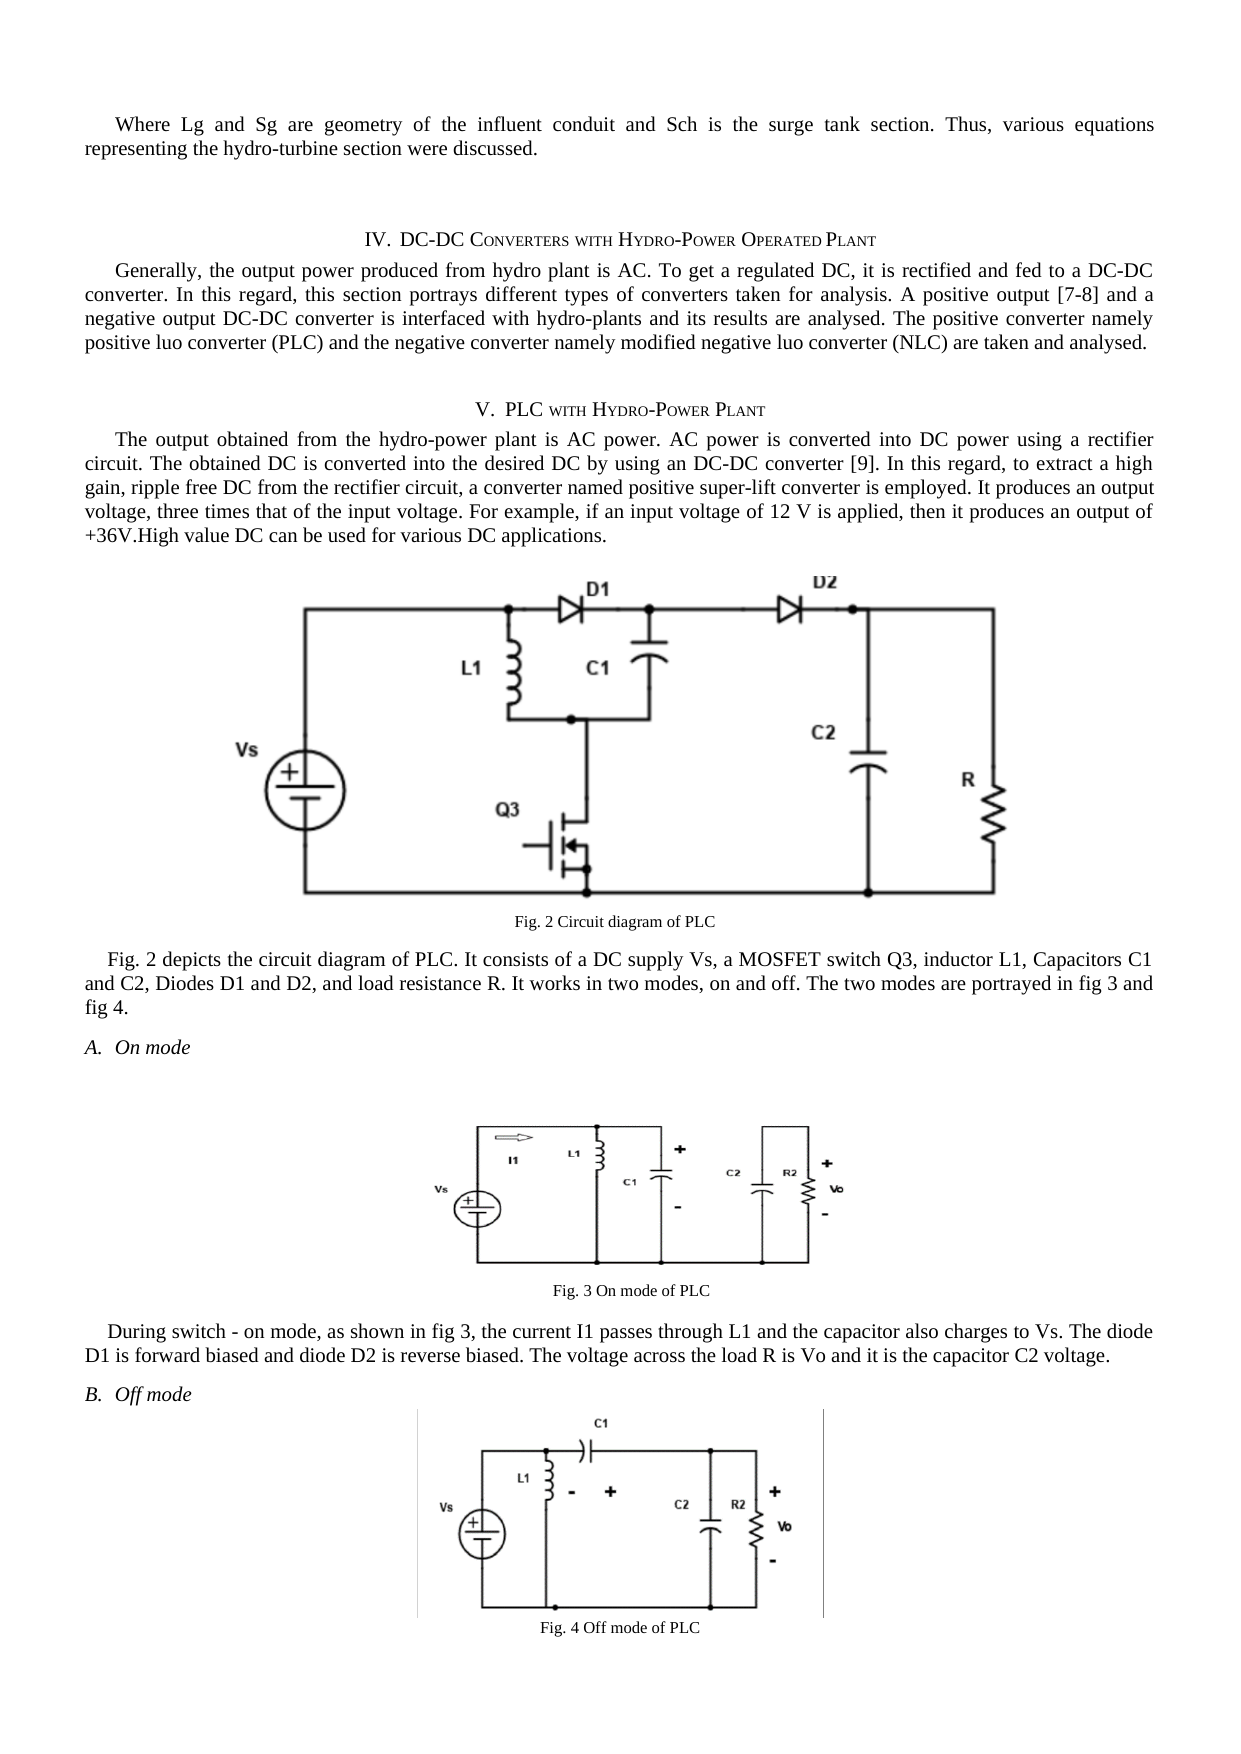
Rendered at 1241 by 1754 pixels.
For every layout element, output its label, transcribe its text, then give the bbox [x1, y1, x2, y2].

subtitle On mode [84, 1035, 1156, 1059]
text The output obtained from the hydro-power plant is AC power. AC power is converted into DC power using a rectifier circuit. The obtained DC is converted into the desired DC by using an DC-DC converter [9]. In this regard, to extract a high gain, ripple free DC from the rectifier circuit, a converter named positive super-lift converter is employed. It produces an output voltage, three times that of the input voltage. For example, if an input voltage of 12 V is applied, then it produces an output of +36V.High value DC can be used for various DC applications. [84, 427, 1156, 547]
picture [195, 576, 1075, 913]
picture [413, 1094, 850, 1281]
text Fig. 2 Circuit diagram of PLC [84, 912, 1145, 931]
text Fig. 2 depicts the circuit diagram of PLC. It consists of a DC supply Vs, a MOSFET switch Q3, inductor L1, Capacitors C1 and C2, Diodes D1 and D2, and load resistance R. It works in two modes, on and off. The two modes are portrayed in fig 3 and fig 4. [84, 947, 1156, 1019]
text Fig. 3 On mode of PLC [84, 1280, 1156, 1299]
subtitle Off mode [84, 1382, 1156, 1406]
subtitle PLC WITH HYDRO-POWER PLANT [84, 397, 1156, 421]
text Where Lg and Sg are geometry of the influent conduit and Sch is the surge tank section. Thus, various equations representing the hydro-turbine section were discussed. [84, 112, 1156, 160]
subtitle DC-DC CONVERTERS WITH HYDRO-POWER OPERATED PLANT [84, 227, 1156, 251]
text Generally, the output power produced from hydro plant is AC. To get a regulated DC, it is rectified and fed to a DC-DC converter. In this regard, this section portrays different types of converters taken for analysis. A positive output [7-8] and a negative output DC-DC converter is interfaced with hydro-plants and its results are analysed. The positive converter namely positive luo converter (PLC) and the negative converter namely modified negative luo converter (NLC) are taken and analysed. [84, 257, 1156, 354]
text During switch - on mode, as shown in fig 3, the current I1 passes through L1 and the capacitor also charges to Vs. The diode D1 is forward biased and diode D2 is reverse biased. The voltage across the load R is Vo and it is the capacitor C2 voltage. [84, 1319, 1156, 1367]
picture [417, 1409, 823, 1618]
